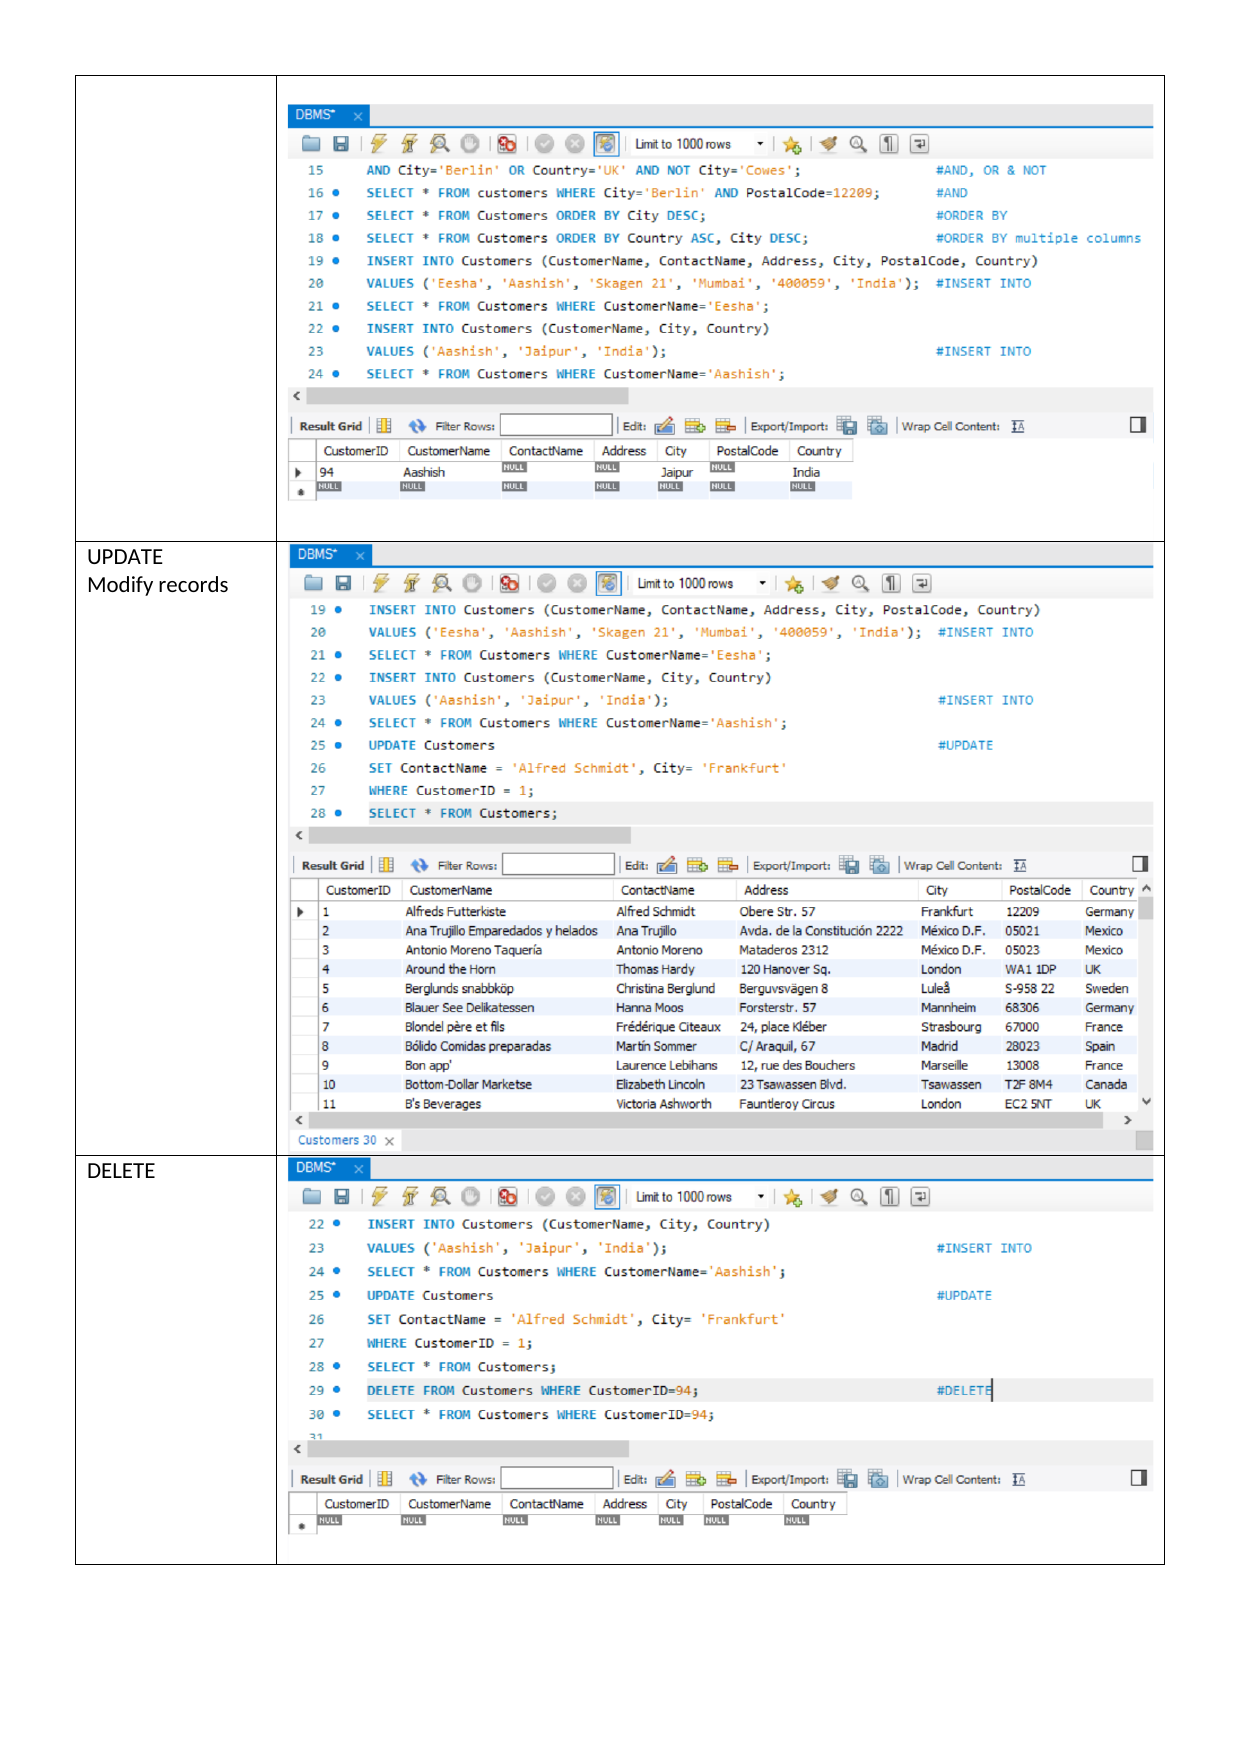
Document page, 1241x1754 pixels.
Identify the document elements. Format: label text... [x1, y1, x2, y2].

picture [287, 104, 1154, 541]
table_cell [277, 76, 1164, 541]
table_cell DELETE [76, 1156, 276, 1564]
picture [287, 542, 1154, 1155]
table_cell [76, 76, 276, 541]
table_cell [277, 542, 287, 1155]
table_cell [277, 1156, 287, 1564]
table_cell [1154, 542, 1164, 1155]
table_cell [1154, 1156, 1164, 1564]
table_cell UPDATE Modify records [76, 542, 276, 1155]
picture [287, 1156, 1154, 1564]
